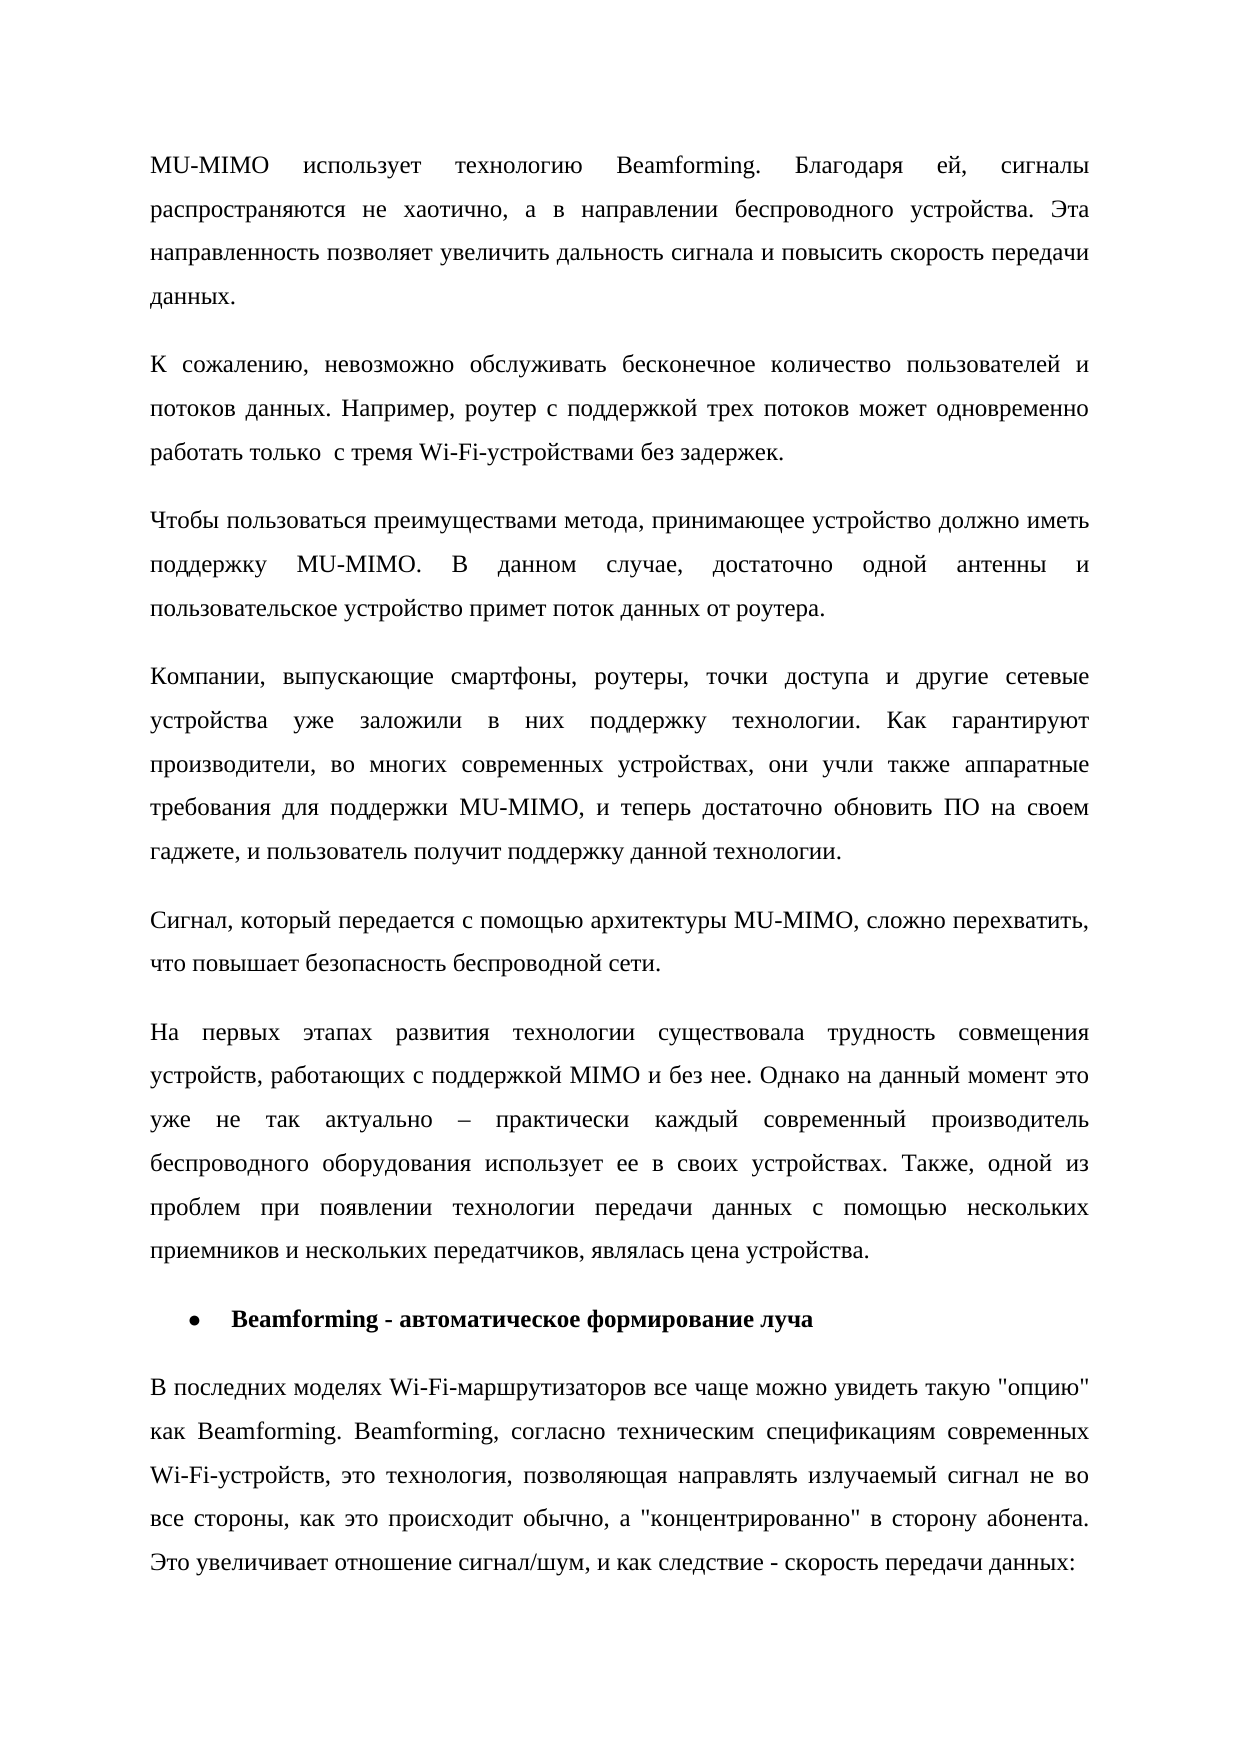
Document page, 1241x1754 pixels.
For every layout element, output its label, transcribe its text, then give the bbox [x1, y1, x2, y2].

text В последних моделях Wi-Fi-маршрутизаторов все чаще можно увидеть такую "опцию" как Beamforming. Beamforming, согласно техническим спецификациям современных Wi-Fi-устройств, это технология, позволяющая направлять излучаемый сигнал не во все стороны, как это происходит обычно, а "концентрированно" в сторону абонента. Это увеличивает отношение сигнал/шум, и как следствие - скорость передачи данных: [150, 1372, 1090, 1576]
text К сожалению, невозможно обслуживать бесконечное количество пользователей и потоков данных. Например, роутер с поддержкой трех потоков может одновременно работать только с тремя Wi-Fi-устройствами без задержек. [150, 349, 1090, 466]
text На первых этапах развития технологии существовала трудность совмещения устройств, работающих с поддержкой MIMO и без нее. Однако на данный момент это уже не так актуально – практически каждый современный производитель беспроводного оборудования использует ее в своих устройствах. Также, одной из проблем при появлении технологии передачи данных с помощью нескольких приемников и нескольких передатчиков, являлась цена устройства. [150, 1017, 1090, 1264]
text Компании, выпускающие смартфоны, роутеры, точки доступа и другие сетевые устройства уже заложили в них поддержку технологии. Как гарантируют производители, во многих современных устройствах, они учли также аппаратные требования для поддержки MU-MIMO, и теперь достаточно обновить ПО на своем гаджете, и пользователь получит поддержку данной технологии. [150, 661, 1090, 865]
text Чтобы пользоваться преимуществами метода, принимающее устройство должно иметь поддержку MU-MIMO. В данном случае, достаточно одной антенны и пользовательское устройство примет поток данных от роутера. [150, 506, 1090, 622]
list Beamforming - автоматическое формирование луча [187, 1304, 1090, 1333]
text Сигнал, который передается с помощью архитектуры MU-MIMO, сложно перехватить, что повышает безопасность беспроводной сети. [150, 905, 1090, 977]
text MU-MIMO использует технологию Beamforming. Благодаря ей, сигналы распространяются не хаотично, а в направлении беспроводного устройства. Эта направленность позволяет увеличить дальность сигнала и повысить скорость передачи данных. [150, 150, 1090, 310]
